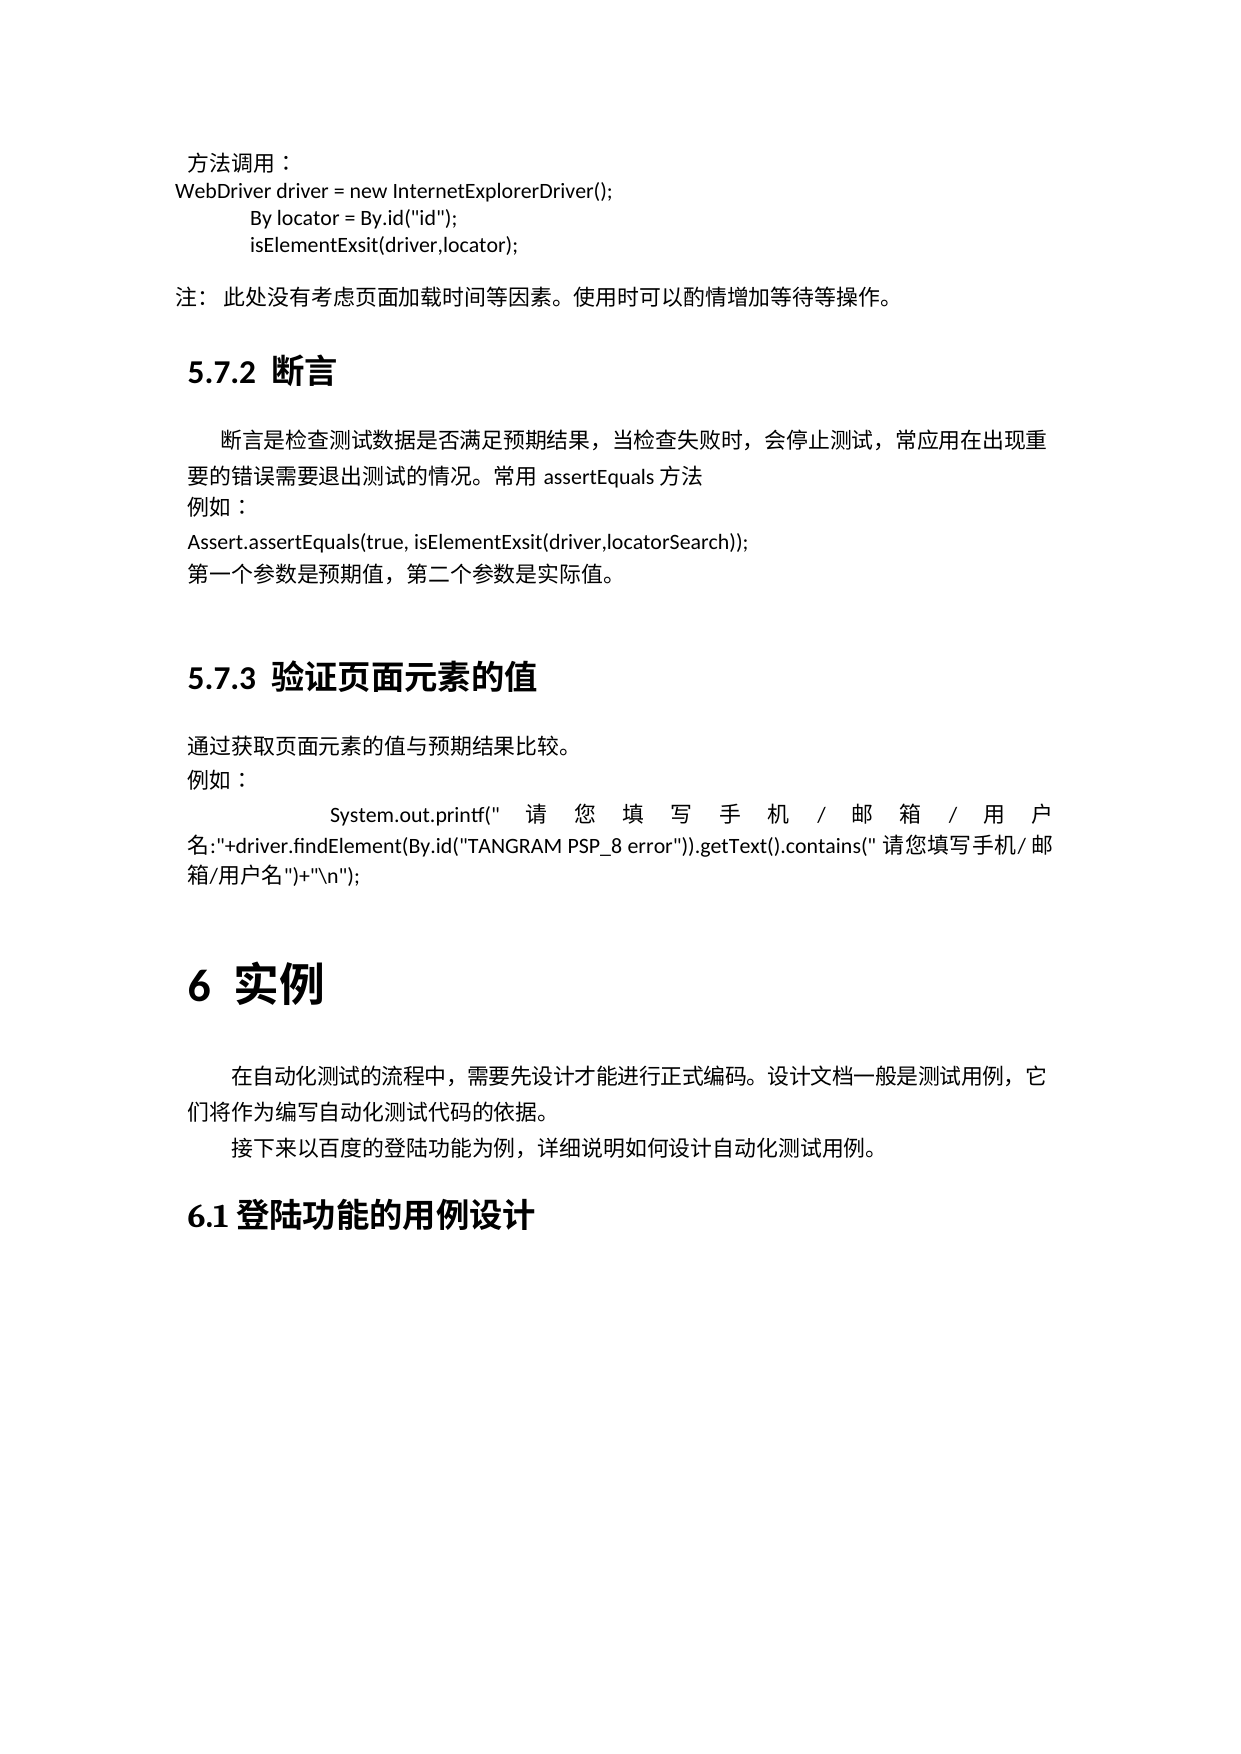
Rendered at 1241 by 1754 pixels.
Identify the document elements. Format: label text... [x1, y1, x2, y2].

subtitle 5.7.2 断言 [187, 345, 562, 393]
subtitle 6 实例 [187, 948, 562, 1015]
text 注： 此处没有考虑页面加载时间等因素。使用时可以酌情增加等待等操作。 [175, 258, 1065, 311]
text WebDriver driver = new InternetExplorerDriver(); [175, 178, 1065, 204]
text 方法调用： [187, 148, 562, 178]
subtitle 5.7.3 验证页面元素的值 [187, 651, 562, 699]
text 断言是检查测试数据是否满足预期结果，当检查失败时，会停止测试，常应用在出现重 要的错误需要退出测试的情况。常用 assertEquals 方法 [187, 423, 1057, 490]
text 接下来以百度的登陆功能为例，详细说明如何设计自动化测试用例。 [231, 1131, 950, 1163]
text 第一个参数是预期值，第二个参数是实际值。 [187, 557, 950, 588]
subtitle 6.1 登陆功能的用例设计 [187, 1192, 562, 1237]
text isElementExsit(driver,locator); [175, 231, 1065, 258]
text Assert.assertEquals(true, isElementExsit(driver,locatorSearch)); [187, 528, 950, 555]
text 例如： [187, 494, 562, 520]
text 通过获取页面元素的值与预期结果比较。 例如： [187, 729, 583, 794]
text 在自动化测试的流程中，需要先设计才能进行正式编码。设计文档一般是测试用例，它 们将作为编写自动化测试代码的依据。 [187, 1059, 1057, 1126]
text By locator = By.id("id"); [175, 204, 1065, 231]
text System.out.printf(" 请 您 填 写 手 机 / 邮 箱 / 用 户 名:"+driver.findElement(By.id("TANGRAM PSP_8 error")).getText().contains(" 请您填写手机/ 邮箱/用户名")+"\n"); [187, 799, 1054, 890]
